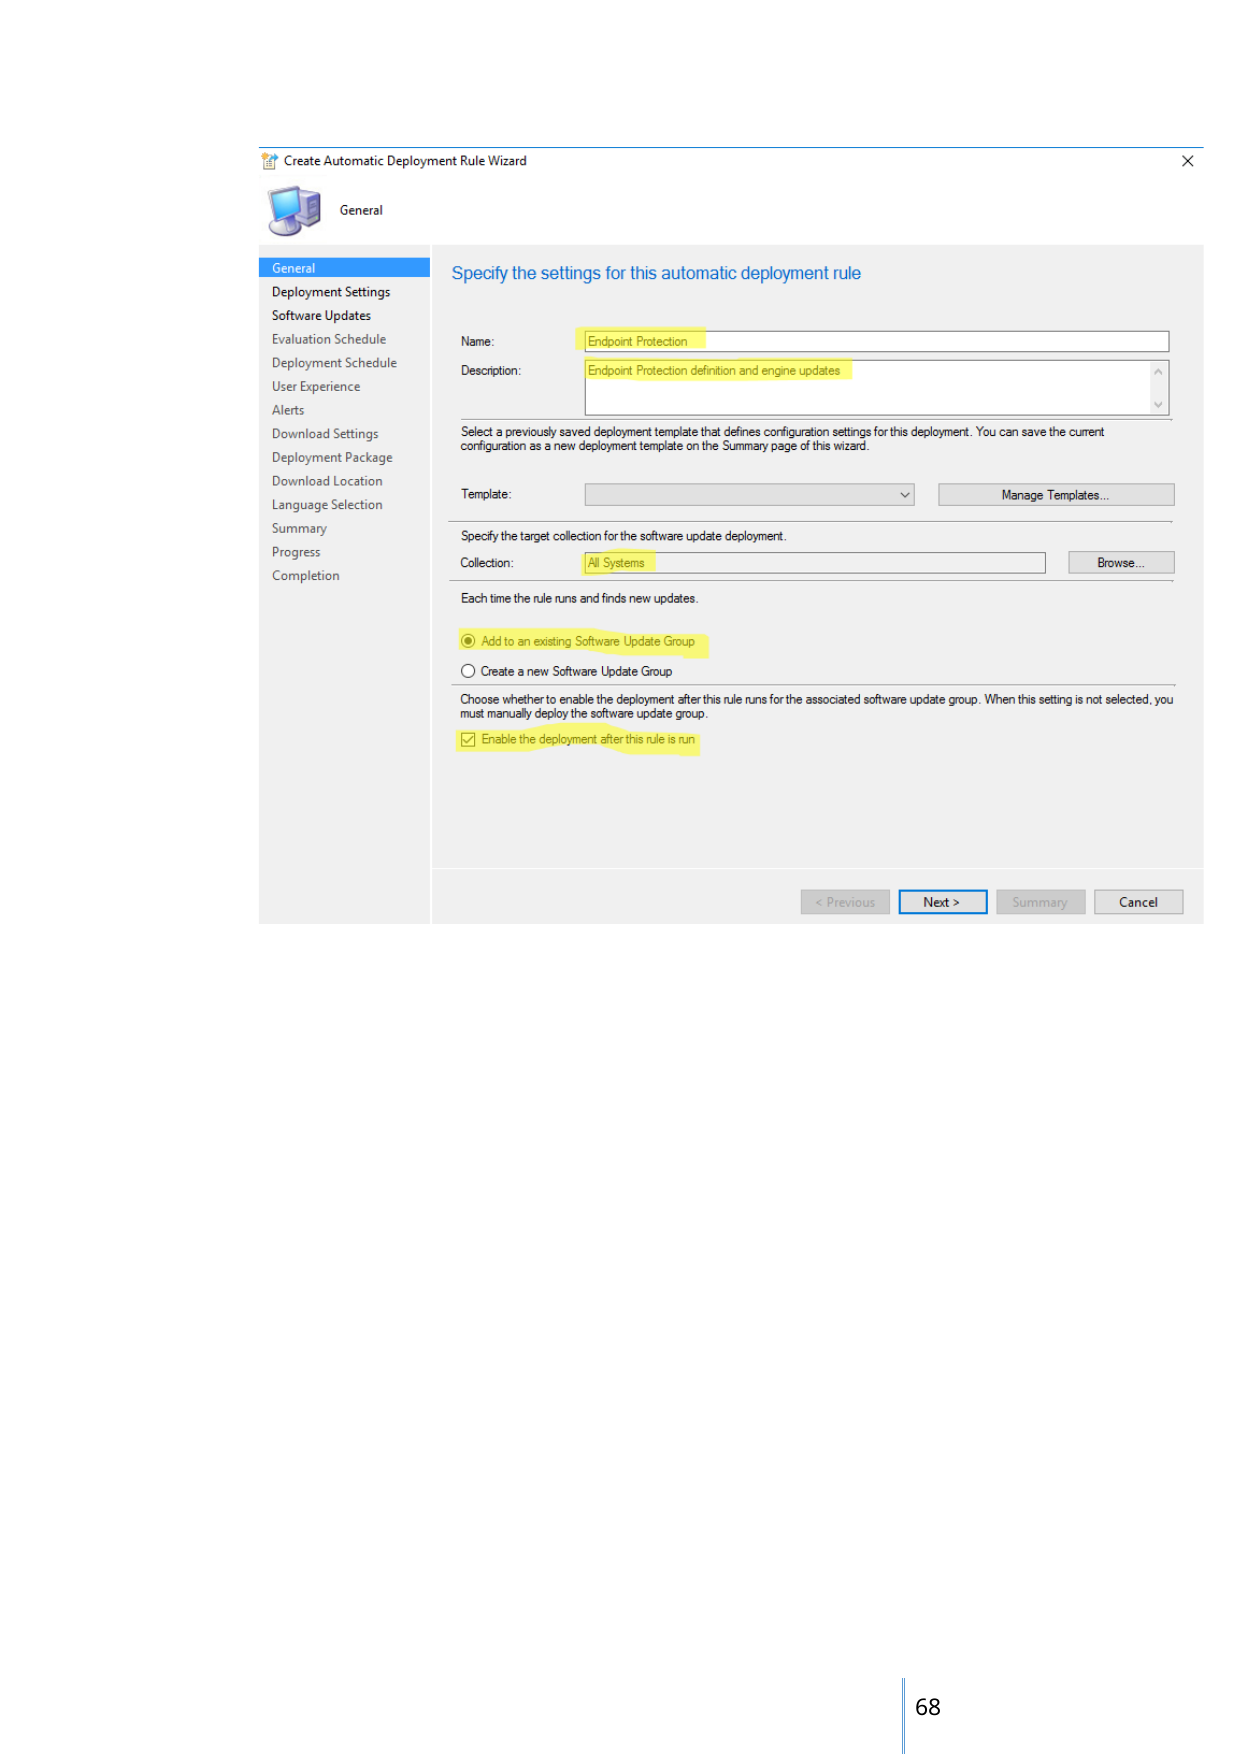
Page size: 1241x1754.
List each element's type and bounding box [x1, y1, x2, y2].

picture [258, 147, 1204, 924]
